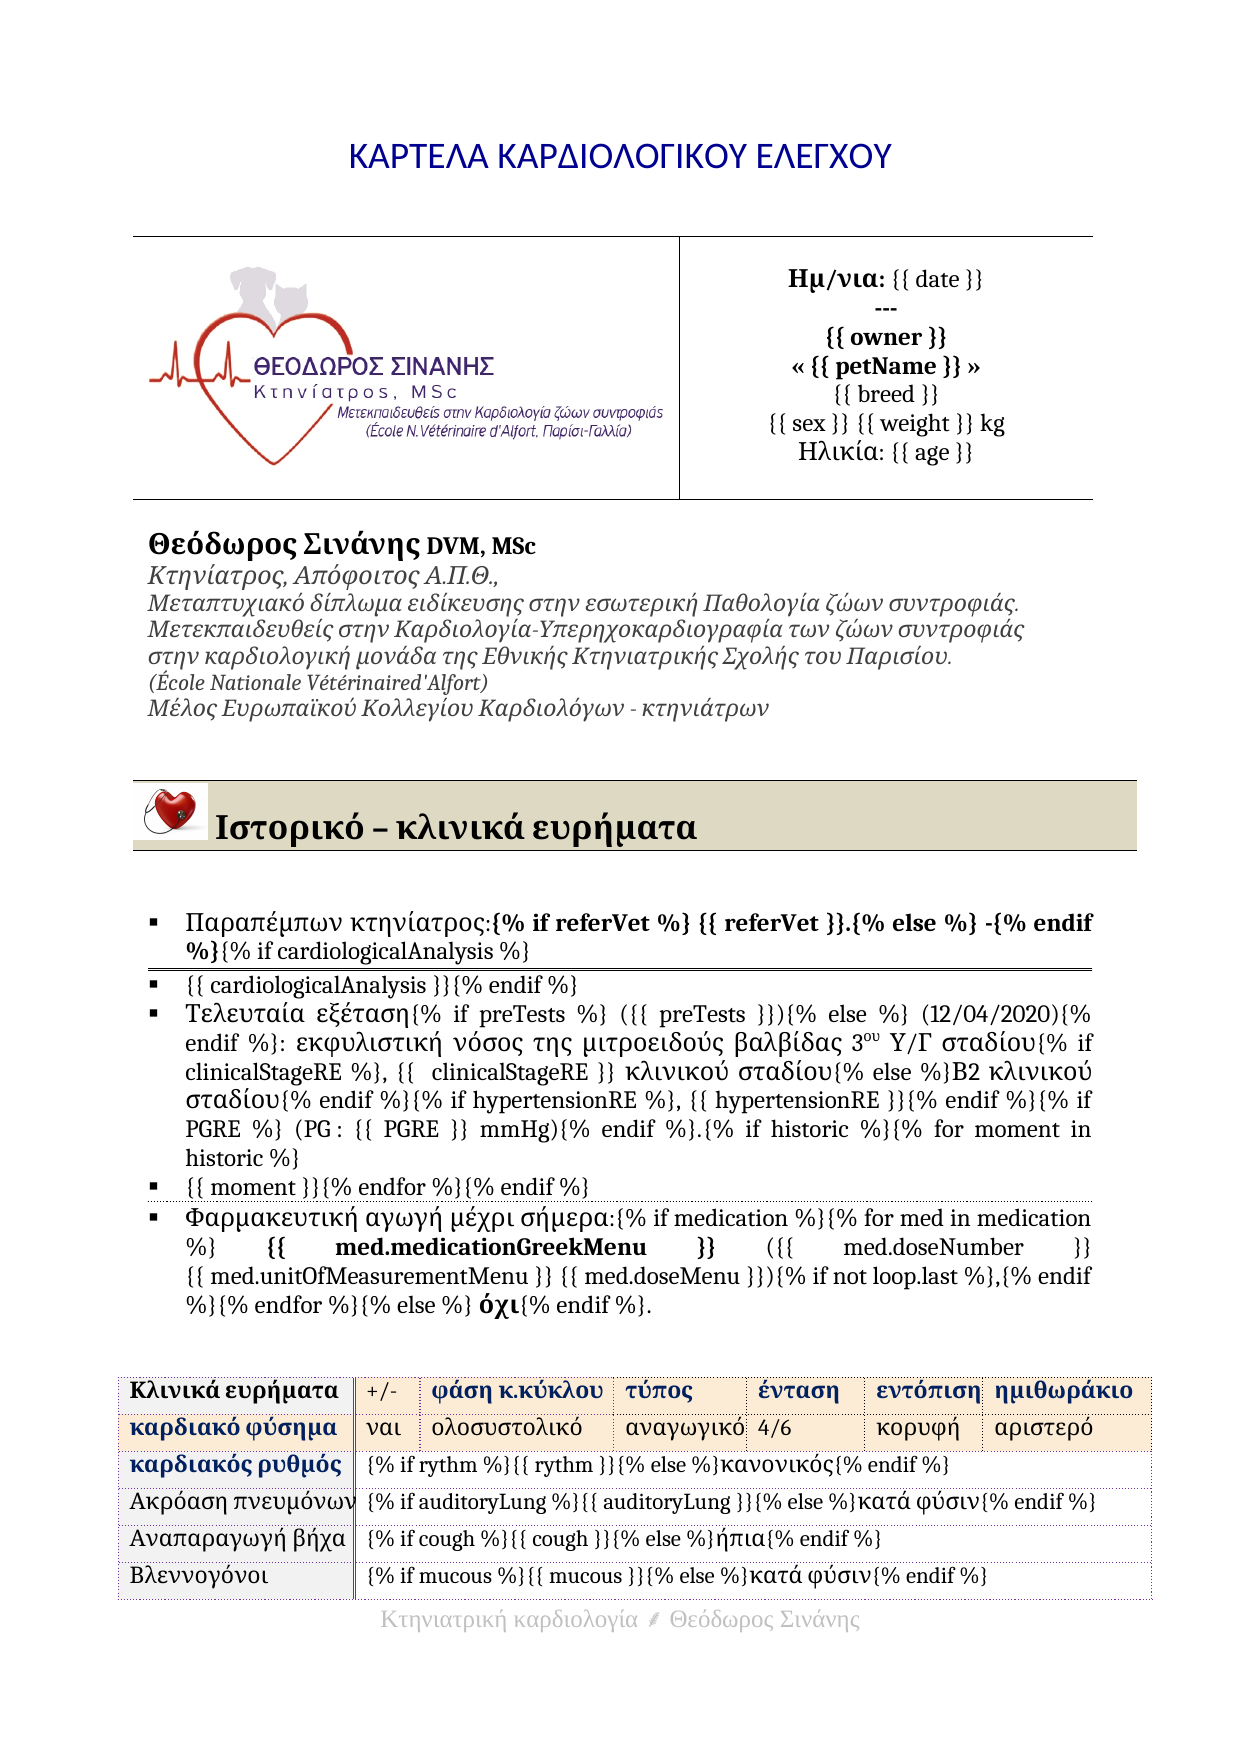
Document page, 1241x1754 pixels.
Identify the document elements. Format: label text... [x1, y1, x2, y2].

table_cell καρδιακό φύσημα [118, 1414, 353, 1451]
table_header εντόπιση [865, 1377, 983, 1414]
table_cell Αναπαραγωγή βήχα [118, 1525, 353, 1562]
picture [149, 264, 664, 471]
text Κτηνίατρος, Απόφοιτος Α.Π.Θ., [148, 562, 1092, 591]
table_header Ημ/νια: {{ date }} --- {{ owner }} « {{ petName }} » {{ breed }} {{ sex }} {{ weight }} kg Ηλικία: {{ age }} [680, 237, 1093, 499]
text Μεταπτυχιακό δίπλωμα ειδίκευσης στην εσωτερική Παθολογία ζώων συντροφιάς. [148, 591, 1092, 617]
table_cell Ακρόαση πνευμόνων [118, 1488, 353, 1525]
table_cell {% if mucous %}{{ mucous }}{% else %}κατά φύσιν{% endif %} [356, 1562, 1152, 1599]
table_header Κλινικά ευρήματα [118, 1377, 353, 1414]
table_cell καρδιακός ρυθμός [118, 1451, 353, 1488]
text Ιστορικό – κλινικά ευρήματα [133, 781, 1137, 850]
list Φαρμακευτική αγωγή μέχρι σήμερα:{% if medication %}{% for med in medication %} {{ med.medicationGreekMenu }} ({{ med.doseNumber }} {{ med.unitOfMeasurementMenu }} {{ med.doseMenu }}){% if not loop.last %},{% endif %}{% endfor %}{% else %} όχι{% endif %}. [148, 1201, 1092, 1319]
table_header ημιθωράκιο [983, 1377, 1152, 1414]
list Παραπέμπων κτηνίατρος:{% if referVet %} {{ referVet }}.{% else %} -{% endif %}{% if cardiologicalAnalysis %} [148, 908, 1092, 968]
table_cell Βλεννογόνοι [118, 1562, 353, 1599]
table_cell 4/6 [747, 1414, 865, 1451]
table_cell αναγωγικό [614, 1414, 747, 1451]
table_cell αριστερό [983, 1414, 1152, 1451]
text Μέλος Ευρωπαϊκού Κολλεγίου Καρδιολόγων - κτηνιάτρων [148, 696, 1092, 723]
table_header [133, 237, 679, 499]
picture [132, 783, 208, 840]
table_cell κορυφή [865, 1414, 983, 1451]
table_cell ολοσυστολικό [420, 1414, 614, 1451]
table_cell {% if cough %}{{ cough }}{% else %}ήπια{% endif %} [356, 1525, 1152, 1562]
table_header +/- [356, 1377, 420, 1414]
text στην καρδιολογική μονάδα της Εθνικής Κτηνιατρικής Σχολής του Παρισίου. [148, 643, 1092, 670]
list Τελευταία εξέταση{% if preTests %} ({{ preTests }}){% else %} (12/04/2020){% endif %}: εκφυλιστική νόσος της μιτροειδούς βαλβίδας 3ου Υ/Γ σταδίου{% if clinicalStageRE %}, {{ clinicalStageRE }} κλινικού σταδίου{% else %}Β2 κλινικού σταδίου{% endif %}{% if hypertensionRE %}, {{ hypertensionRE }}{% endif %}{% if PGRE %} (PG : {{ PGRE }} mmHg){% endif %}.{% if historic %}{% for moment in historic %} [148, 1000, 1092, 1172]
table_cell ναι [356, 1414, 420, 1451]
table_header ένταση [747, 1377, 865, 1414]
table_cell {% if rythm %}{{ rythm }}{% else %}κανονικός{% endif %} [356, 1451, 1152, 1488]
text (École Nationale Vétérinaired'Alfort) [148, 670, 1092, 696]
table_header φάση κ.κύκλου [420, 1377, 614, 1414]
list {{ moment }}{% endfor %}{% endif %} [148, 1172, 1092, 1201]
table_header τύπος [614, 1377, 747, 1414]
text Μετεκπαιδευθείς στην Καρδιολογία-Υπερηχοκαρδιογραφία των ζώων συντροφιάς [148, 617, 1092, 643]
table_cell {% if auditoryLung %}{{ auditoryLung }}{% else %}κατά φύσιν{% endif %} [356, 1488, 1152, 1525]
subtitle ΚΑΡΤΕΛΑ καρδιολογικου ελεγχου [148, 132, 1092, 178]
list {{ cardiologicalAnalysis }}{% endif %} [148, 971, 1092, 1000]
text Θεόδωρος Σινάνης DVM, MSc [148, 528, 1092, 562]
